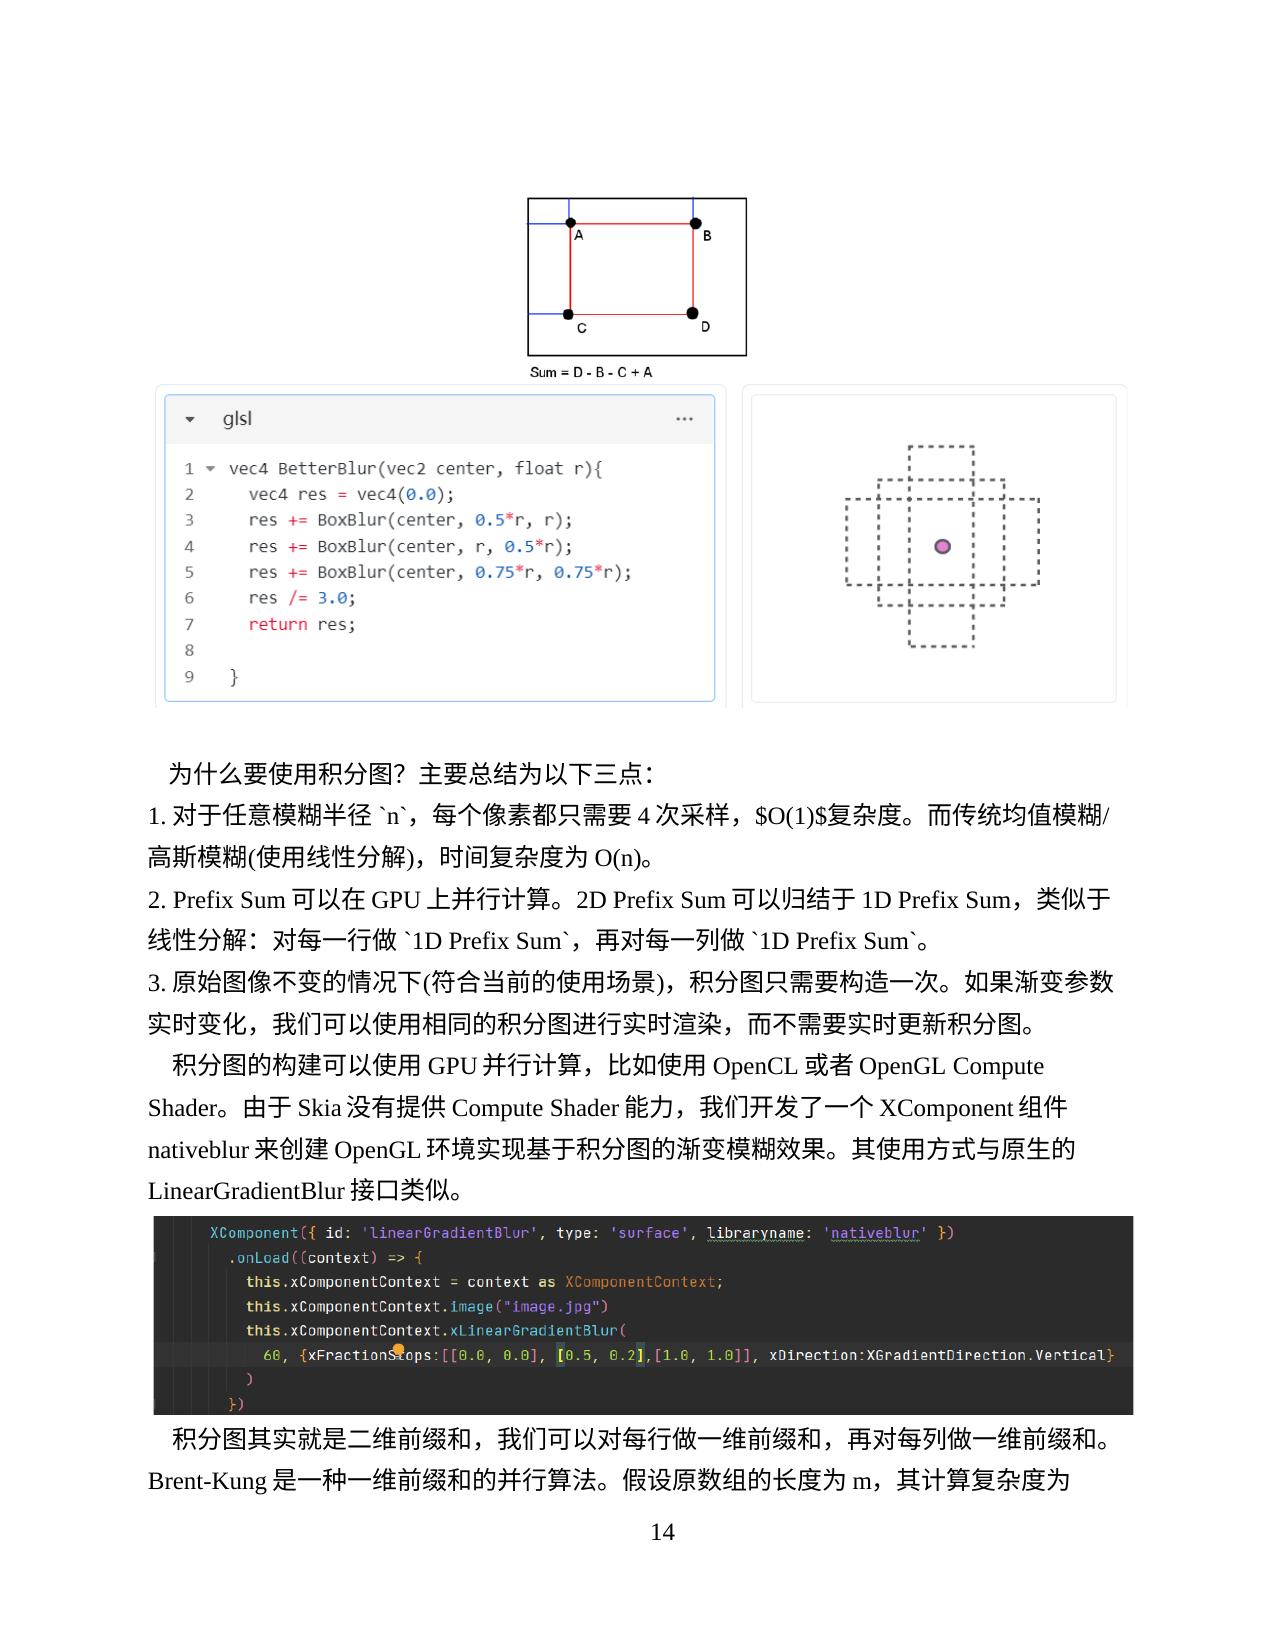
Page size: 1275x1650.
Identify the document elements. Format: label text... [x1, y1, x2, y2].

picture [147, 177, 1128, 708]
text 为什么要使用积分图？主要总结为以下三点： [148, 750, 1127, 791]
text 3. 原始图像不变的情况下(符合当前的使用场景)，积分图只需要构造一次。如果渐变参数实时变化，我们可以使用相同的积分图进行实时渲染，而不需要实时更新积分图。 [148, 958, 1127, 1041]
text 1. 对于任意模糊半径 `n`，每个像素都只需要4次采样，$O(1)$复杂度。而传统均值模糊/高斯模糊(使用线性分解)，时间复杂度为O(n)。 [148, 791, 1127, 875]
picture [153, 1216, 1134, 1415]
text 2. Prefix Sum可以在GPU上并行计算。2D Prefix Sum可以归结于1D Prefix Sum，类似于线性分解：对每一行做 `1D Prefix Sum`，再对每一列做 `1D Prefix Sum`。 [148, 875, 1127, 958]
text 积分图的构建可以使用GPU并行计算，比如使用OpenCL或者OpenGL Compute Shader。由于Skia没有提供Compute Shader能力，我们开发了一个XComponent组件nativeblur来创建OpenGL环境实现基于积分图的渐变模糊效果。其使用方式与原生的 LinearGradientBlur接口类似。 [148, 1041, 1127, 1208]
